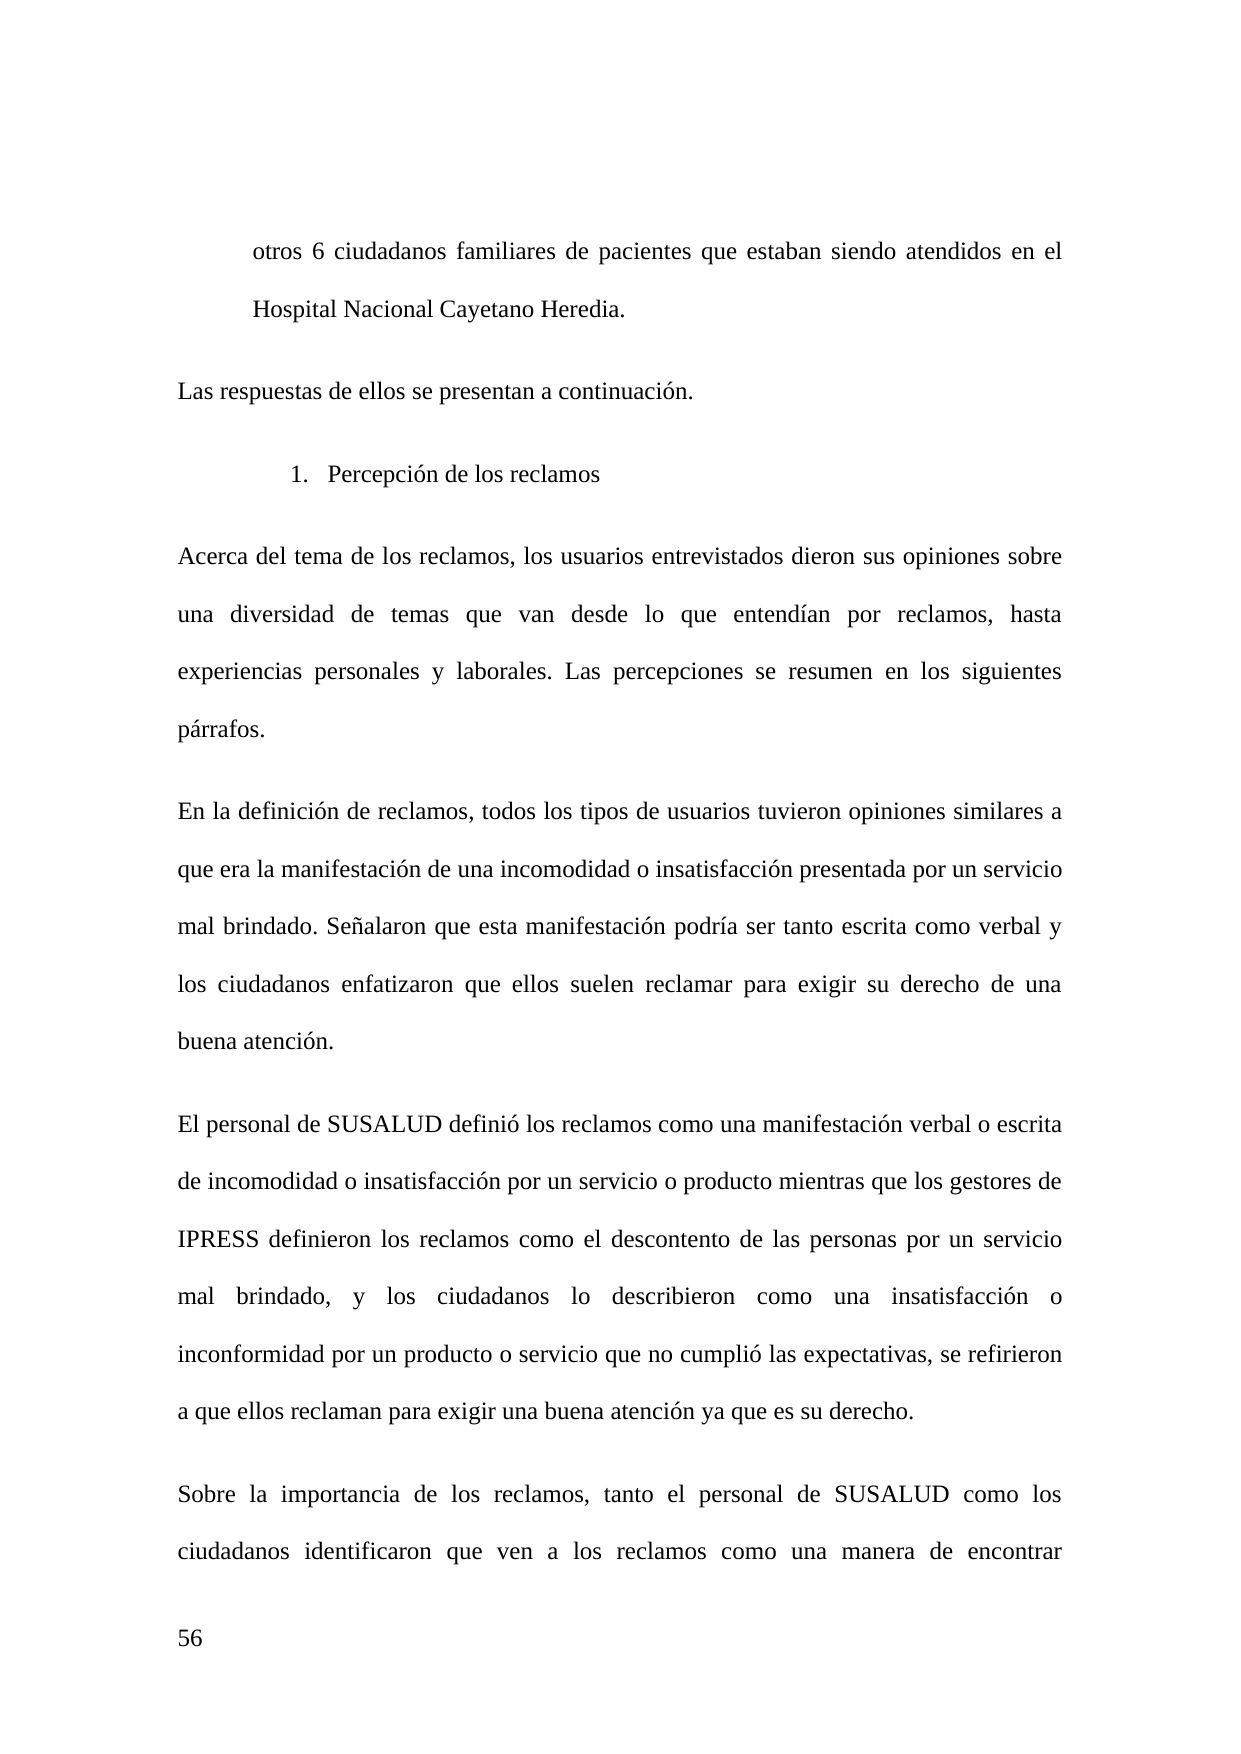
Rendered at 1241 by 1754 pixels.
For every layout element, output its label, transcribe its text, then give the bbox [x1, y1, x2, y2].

text Las respuestas de ellos se presentan a continuación. [177, 376, 1063, 405]
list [215, 236, 1063, 322]
